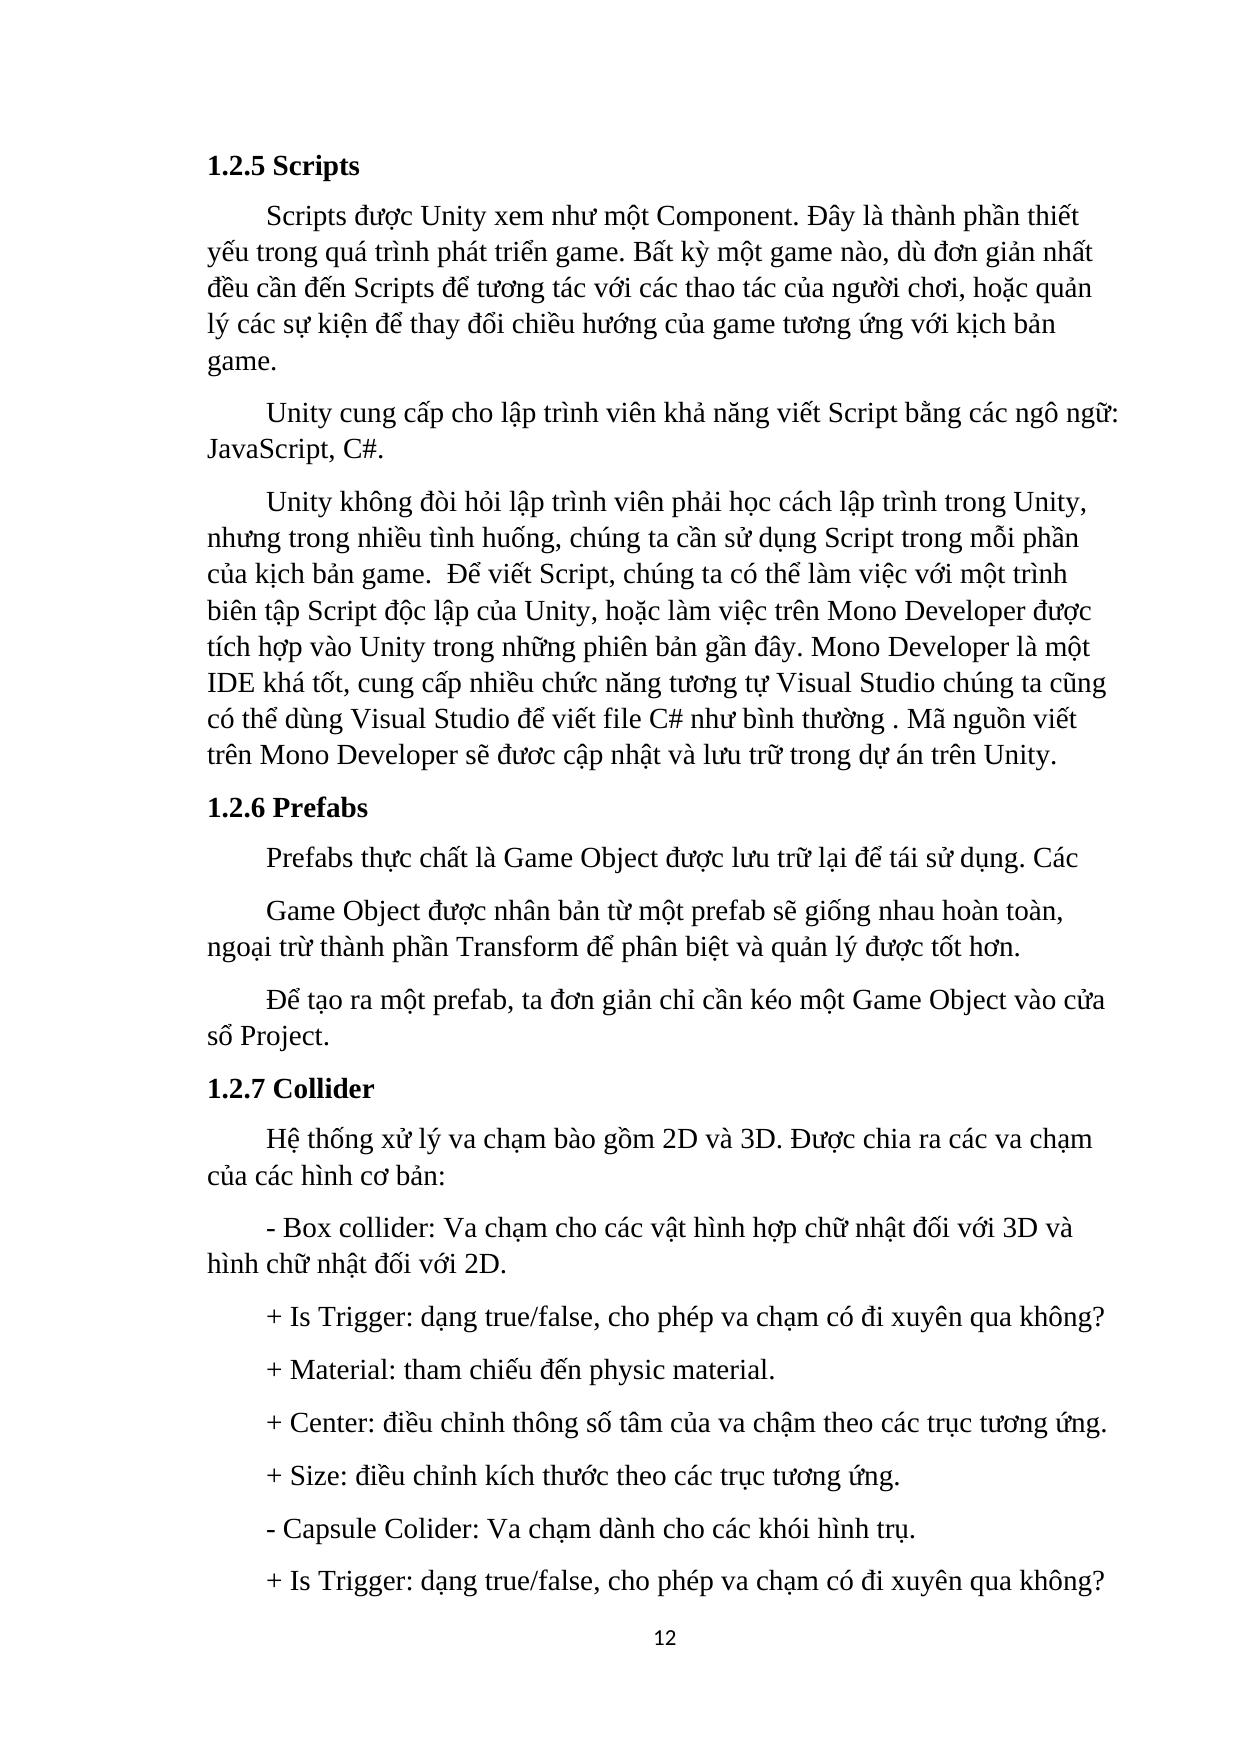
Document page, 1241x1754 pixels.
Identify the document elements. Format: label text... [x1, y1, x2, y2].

text Unity không đòi hỏi lập trình viên phải học cách lập trình trong Unity, nhưng trong nhiều tình huống, chúng ta cần sử dụng Script trong mỗi phần của kịch bản game. Để viết Script, chúng ta có thể làm việc với một trình biên tập Script độc lập của Unity, hoặc làm việc trên Mono Developer được tích hợp vào Unity trong những phiên bản gần đây. Mono Developer là một IDE khá tốt, cung cấp nhiều chức năng tương tự Visual Studio chúng ta cũng có thể dùng Visual Studio để viết file C# như bình thường . Mã nguồn viết trên Mono Developer sẽ đươc cập nhật và lưu trữ trong dự án trên Unity. [207, 484, 1122, 771]
text Prefabs thực chất là Game Object được lưu trữ lại để tái sử dụng. Các [207, 841, 1122, 874]
text + Is Trigger: dạng true/false, cho phép va chạm có đi xuyên qua không? [207, 1563, 1122, 1597]
text Scripts được Unity xem như một Component. Đây là thành phần thiết yếu trong quá trình phát triển game. Bất kỳ một game nào, dù đơn giản nhất đều cần đến Scripts để tương tác với các thao tác của người chơi, hoặc quản lý các sự kiện để thay đổi chiều hướng của game tương ứng với kịch bản game. [207, 198, 1122, 376]
text + Is Trigger: dạng true/false, cho phép va chạm có đi xuyên qua không? [207, 1299, 1122, 1333]
text Để tạo ra một prefab, ta đơn giản chỉ cần kéo một Game Object vào cửa sổ Project. [207, 982, 1122, 1052]
subtitle 1.2.7 Collider [207, 1071, 1122, 1105]
text - Box collider: Va chạm cho các vật hình hợp chữ nhật đối với 3D và hình chữ nhật đối với 2D. [207, 1211, 1122, 1280]
text Hệ thống xử lý va chạm bào gồm 2D và 3D. Được chia ra các va chạm của các hình cơ bản: [207, 1122, 1122, 1191]
text + Center: điều chỉnh thông số tâm của va chậm theo các trục tương ứng. [207, 1405, 1122, 1439]
text Unity cung cấp cho lập trình viên khả năng viết Script bằng các ngô ngữ: JavaScript, C#. [207, 395, 1122, 465]
text Game Object được nhân bản từ một prefab sẽ giống nhau hoàn toàn, ngoại trừ thành phần Transform để phân biệt và quản lý được tốt hơn. [207, 893, 1122, 963]
text - Capsule Colider: Va chạm dành cho các khói hình trụ. [207, 1511, 1122, 1544]
text + Material: tham chiếu đến physic material. [207, 1352, 1122, 1386]
text + Size: điều chỉnh kích thước theo các trục tương ứng. [207, 1458, 1122, 1491]
subtitle 1.2.5 Scripts [207, 148, 1122, 181]
subtitle 1.2.6 Prefabs [207, 790, 1122, 824]
